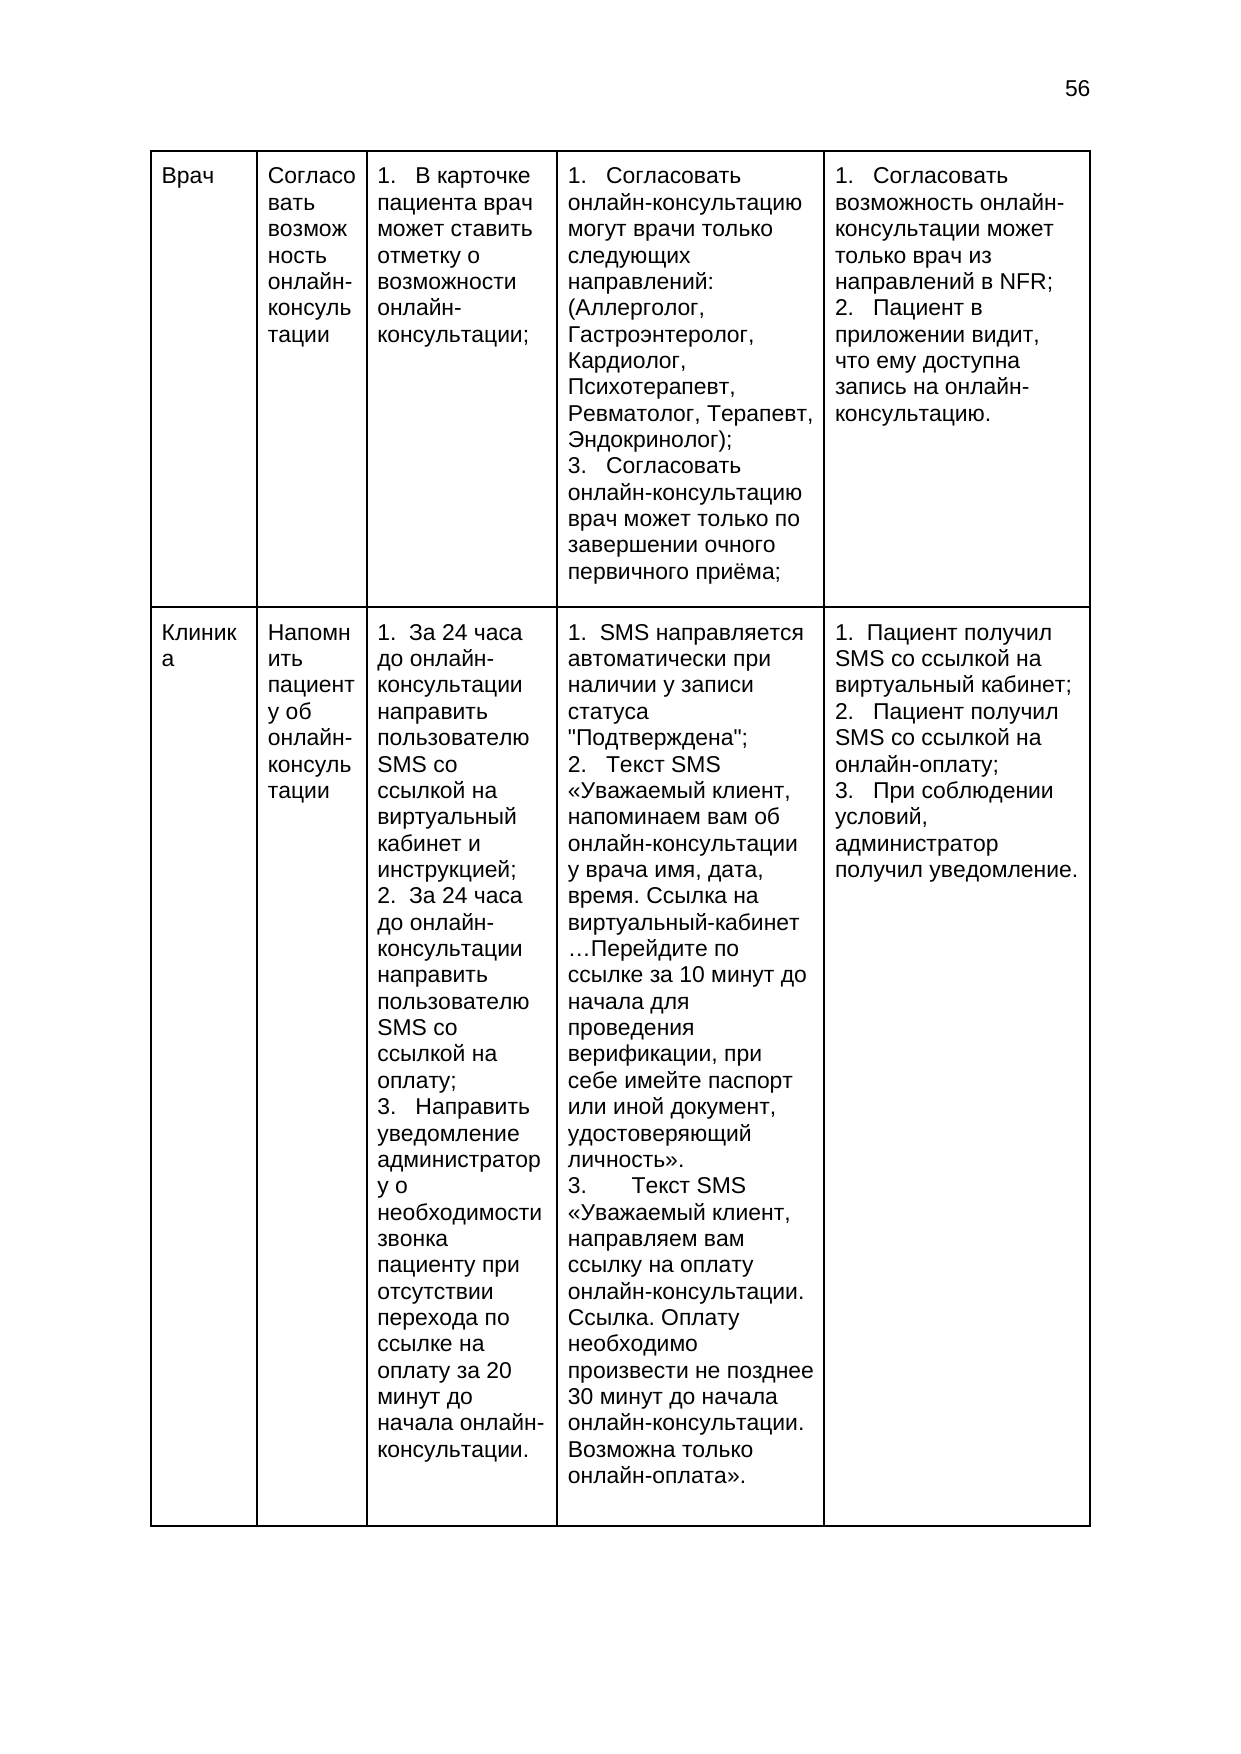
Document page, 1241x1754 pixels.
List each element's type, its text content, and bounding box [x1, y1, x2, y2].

table_cell Напомнить пациенту об онлайн-консультации [258, 608, 366, 1525]
table_cell Согласовать возможность онлайн-консультации [258, 152, 366, 606]
table_cell 1. За 24 часа до онлайн-консультации направить пользователю SMS со ссылкой на виртуальный кабинет и инструкцией; 2. За 24 часа до онлайн-консультации направить пользователю SMS со ссылкой на оплату; 3. Направить уведомление администратору о необходимости звонка пациенту при отсутствии перехода по ссылке на оплату за 20 минут до начала онлайн-консультации. [368, 608, 556, 1525]
table_cell 1. В карточке пациента врач может ставить отметку о возможности онлайн-консультации; [368, 152, 556, 606]
table_cell Клиника [152, 608, 256, 1525]
table_cell 1. SMS направляется автоматически при наличии у записи статуса "Подтверждена"; 2. Текст SMS «Уважаемый клиент, напоминаем вам об онлайн-консультации у врача имя, дата, время. Ссылка на виртуальный-кабинет …Перейдите по ссылке за 10 минут до начала для проведения верификации, при себе имейте паспорт или иной документ, удостоверяющий личность». 3. Текст SMS «Уважаемый клиент, направляем вам ссылку на оплату онлайн-консультации. Ссылка. Оплату необходимо произвести не позднее 30 минут до начала онлайн-консультации. Возможна только онлайн-оплата». [558, 608, 823, 1525]
table_cell 1. Согласовать возможность онлайн-консультации может только врач из направлений в NFR; 2. Пациент в приложении видит, что ему доступна запись на онлайн-консультацию. [825, 152, 1089, 606]
table_cell 1. Согласовать онлайн-консультацию могут врачи только следующих направлений: (Аллерголог, Гастроэнтеролог, Кардиолог, Психотерапевт, Ревматолог, Терапевт, Эндокринолог); 3. Согласовать онлайн-консультацию врач может только по завершении очного первичного приёма; [558, 152, 823, 606]
table_cell 1. Пациент получил SMS со ссылкой на виртуальный кабинет; 2. Пациент получил SMS со ссылкой на онлайн-оплату; 3. При соблюдении условий, администратор получил уведомление. [825, 608, 1089, 1525]
table_cell Врач [152, 152, 256, 606]
